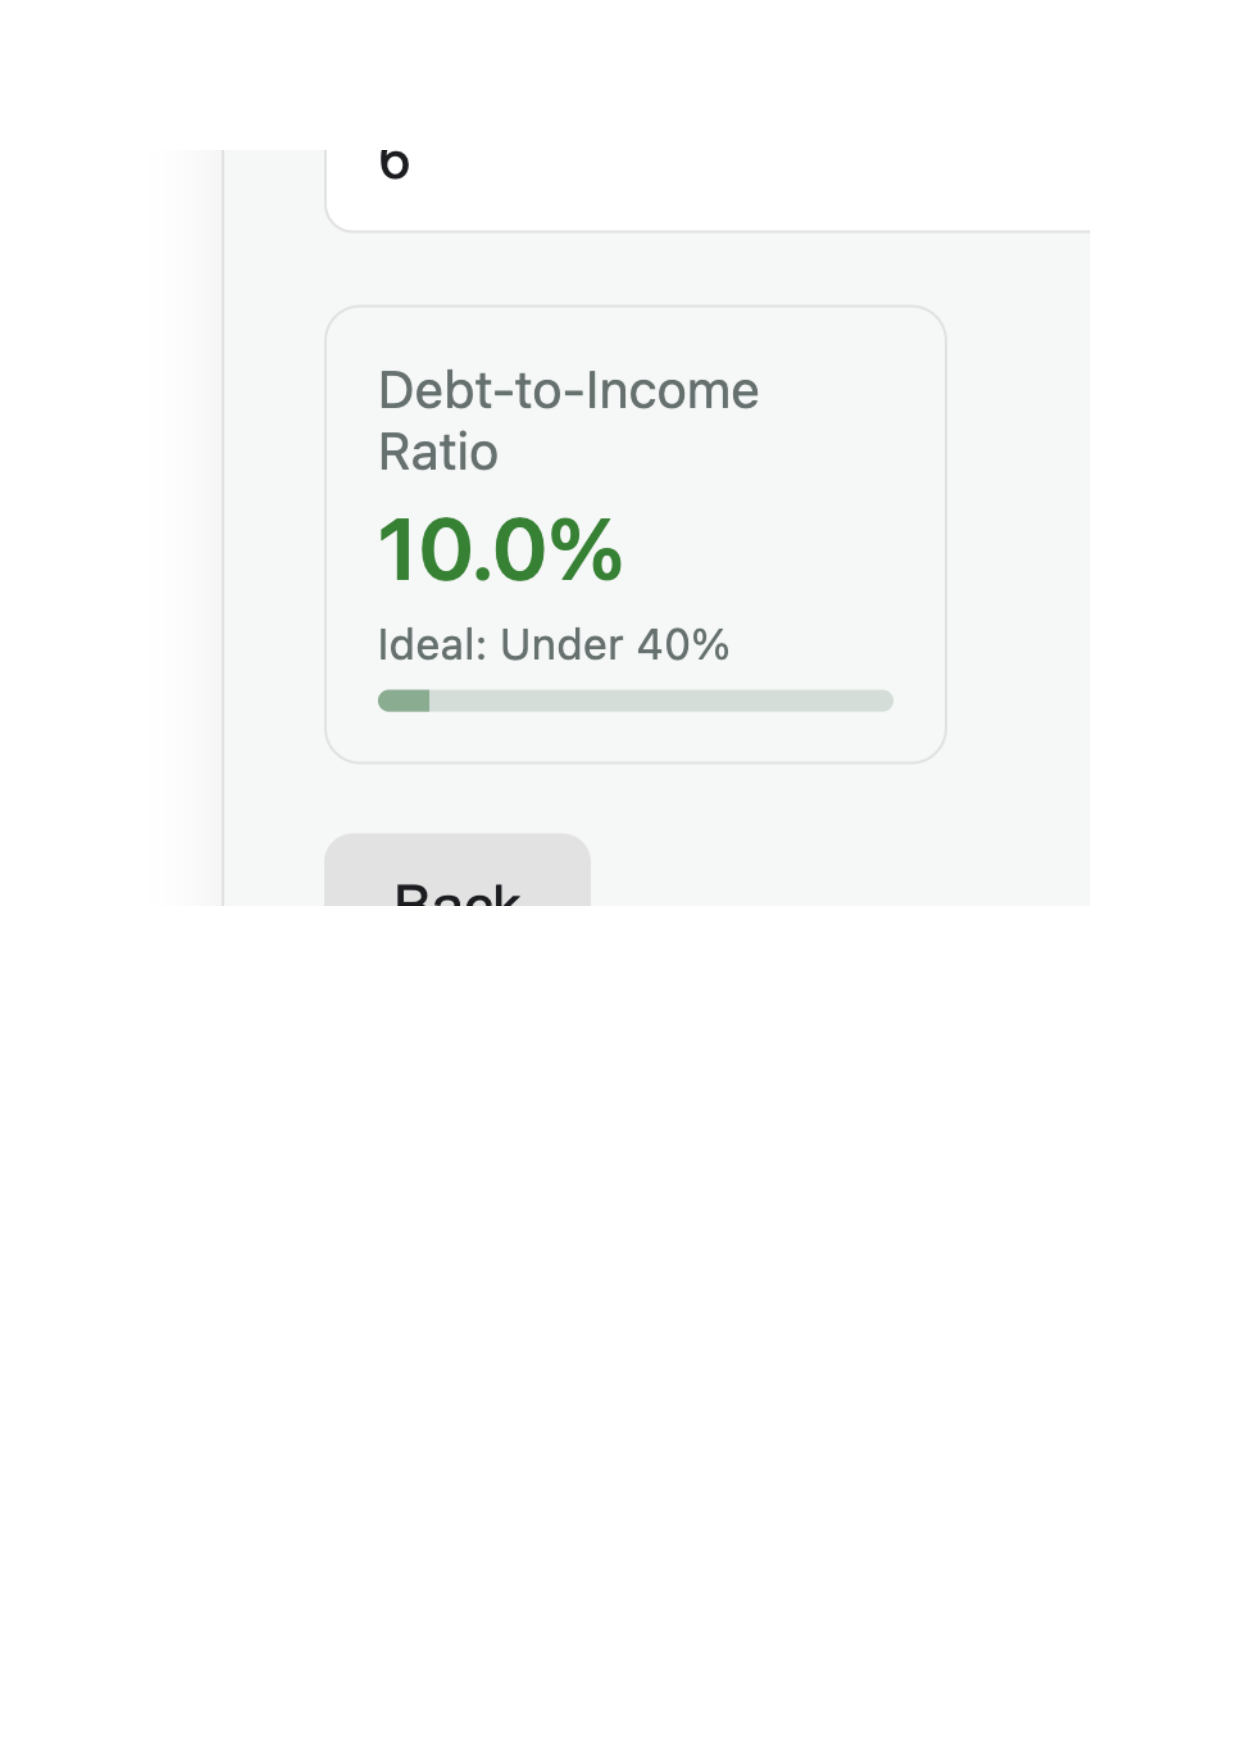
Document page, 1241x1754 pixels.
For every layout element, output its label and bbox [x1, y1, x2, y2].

picture [150, 150, 1091, 906]
